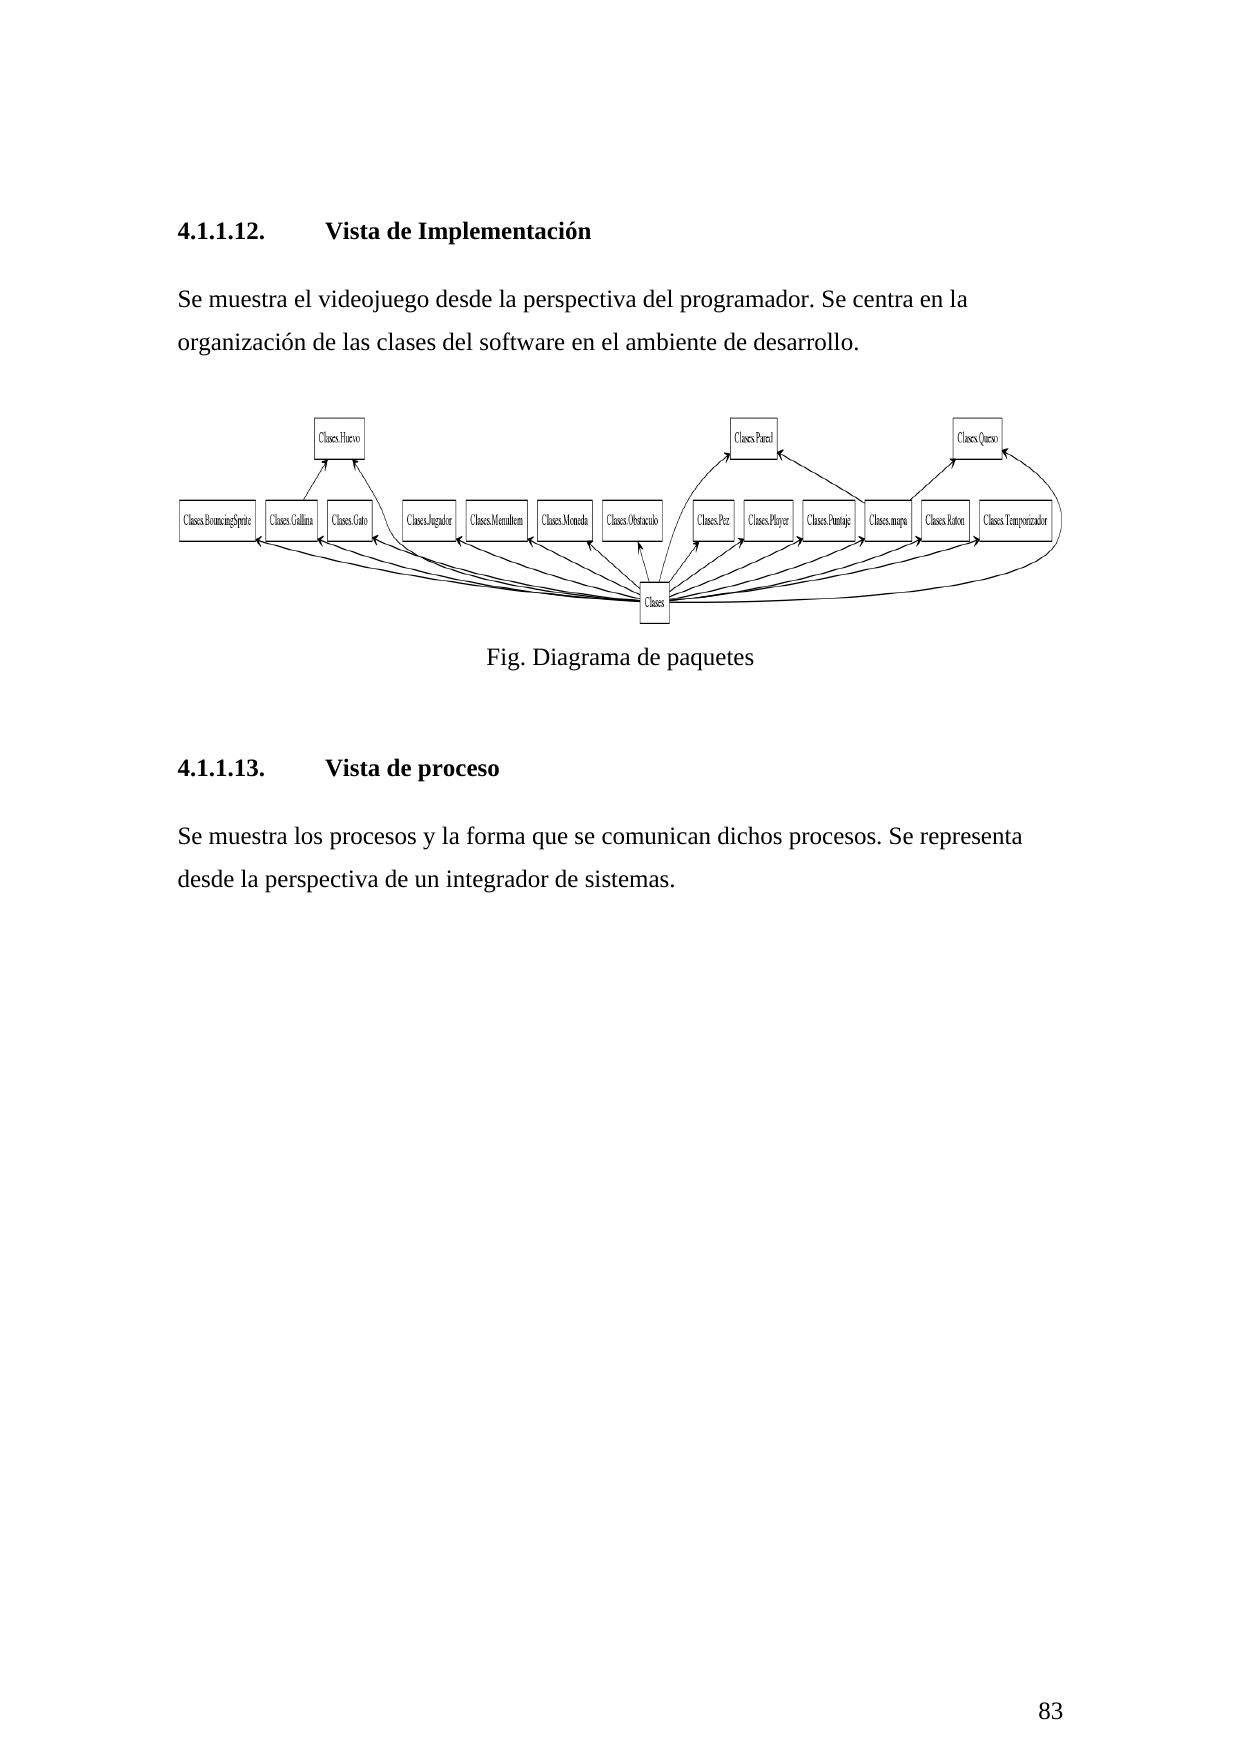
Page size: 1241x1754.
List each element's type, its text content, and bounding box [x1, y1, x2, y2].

picture [177, 413, 1063, 628]
subtitle Vista de proceso [177, 753, 1063, 782]
text Se muestra los procesos y la forma que se comunican dichos procesos. Se representa desde la perspectiva de un integrador de sistemas. [177, 821, 1063, 893]
text Fig. Diagrama de paquetes [177, 642, 1063, 670]
text Se muestra el videojuego desde la perspectiva del programador. Se centra en la organización de las clases del software en el ambiente de desarrollo. [177, 284, 1063, 356]
subtitle Vista de Implementación [177, 216, 1063, 244]
